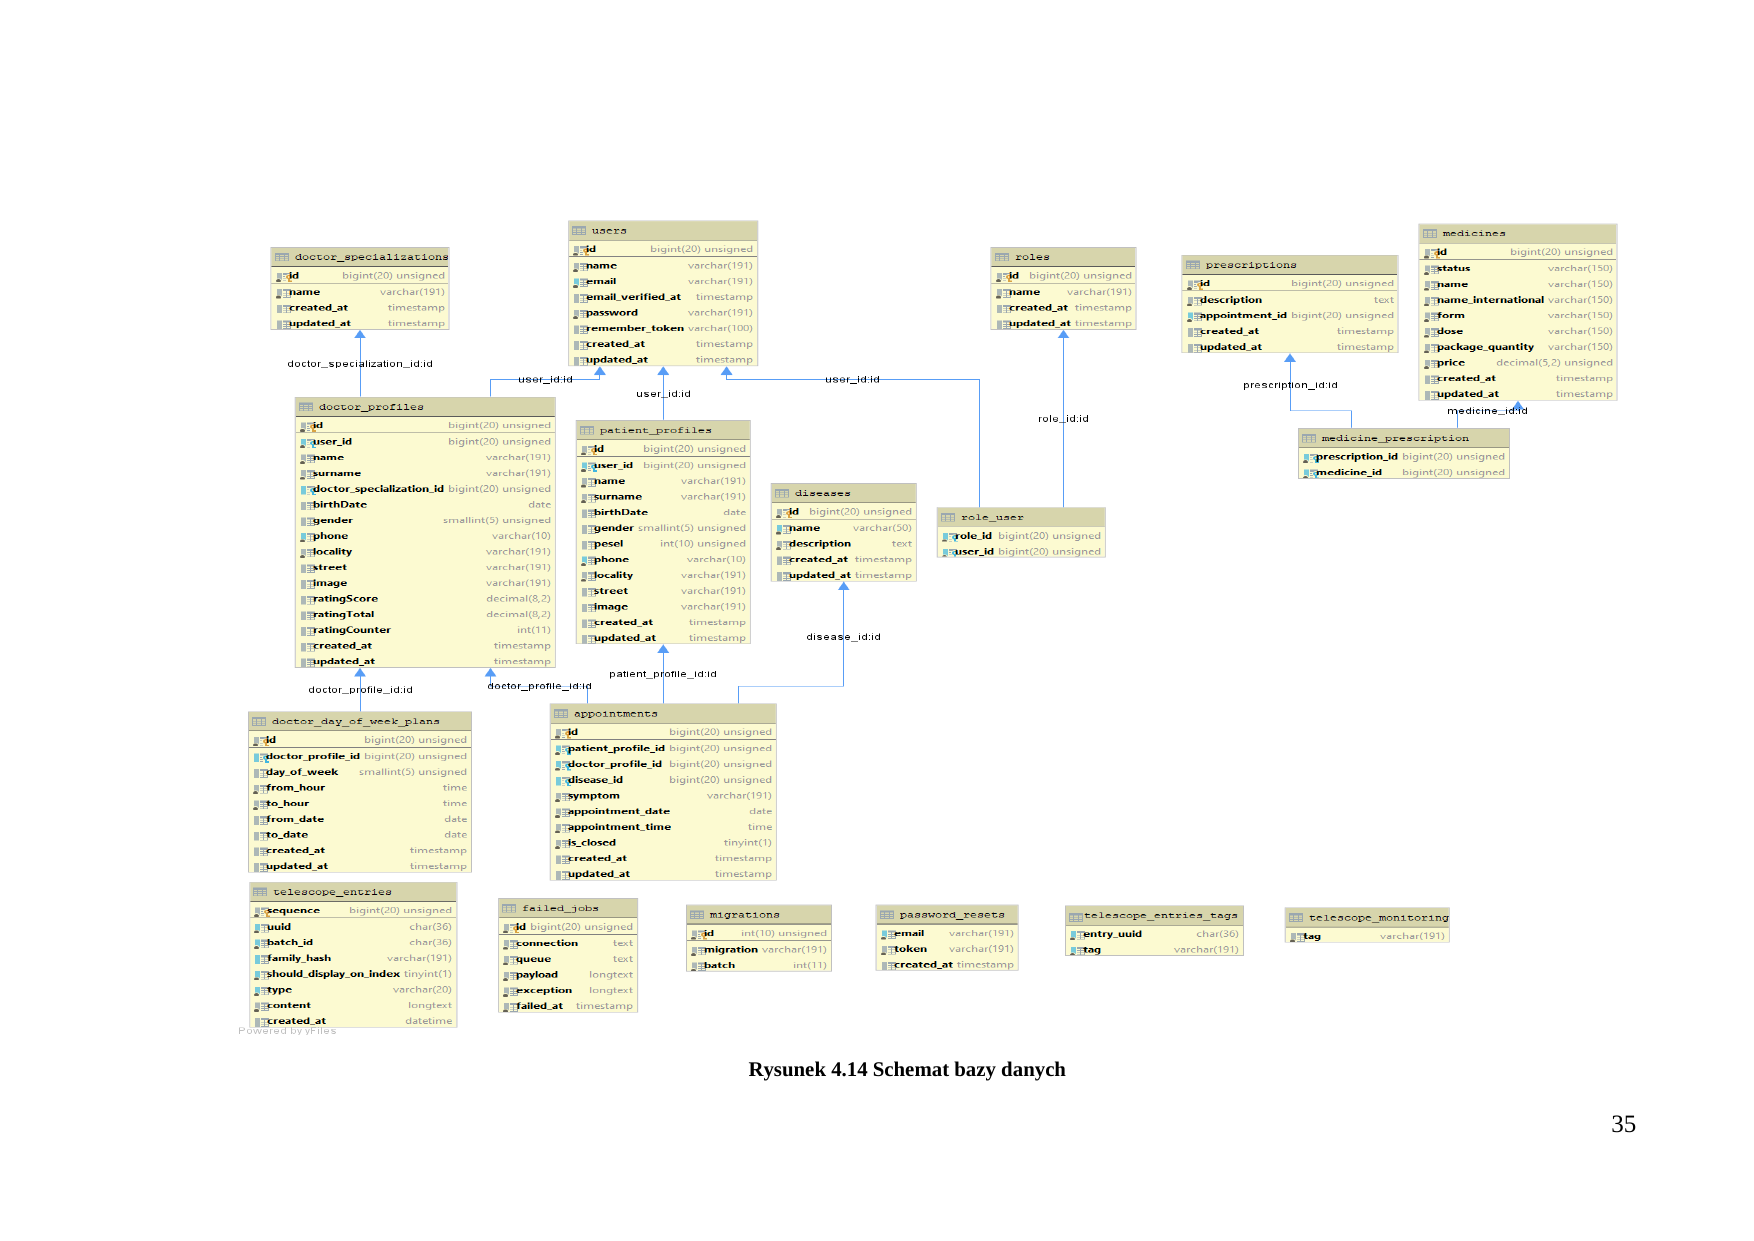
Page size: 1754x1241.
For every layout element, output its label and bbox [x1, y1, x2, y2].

picture [228, 206, 1637, 1042]
